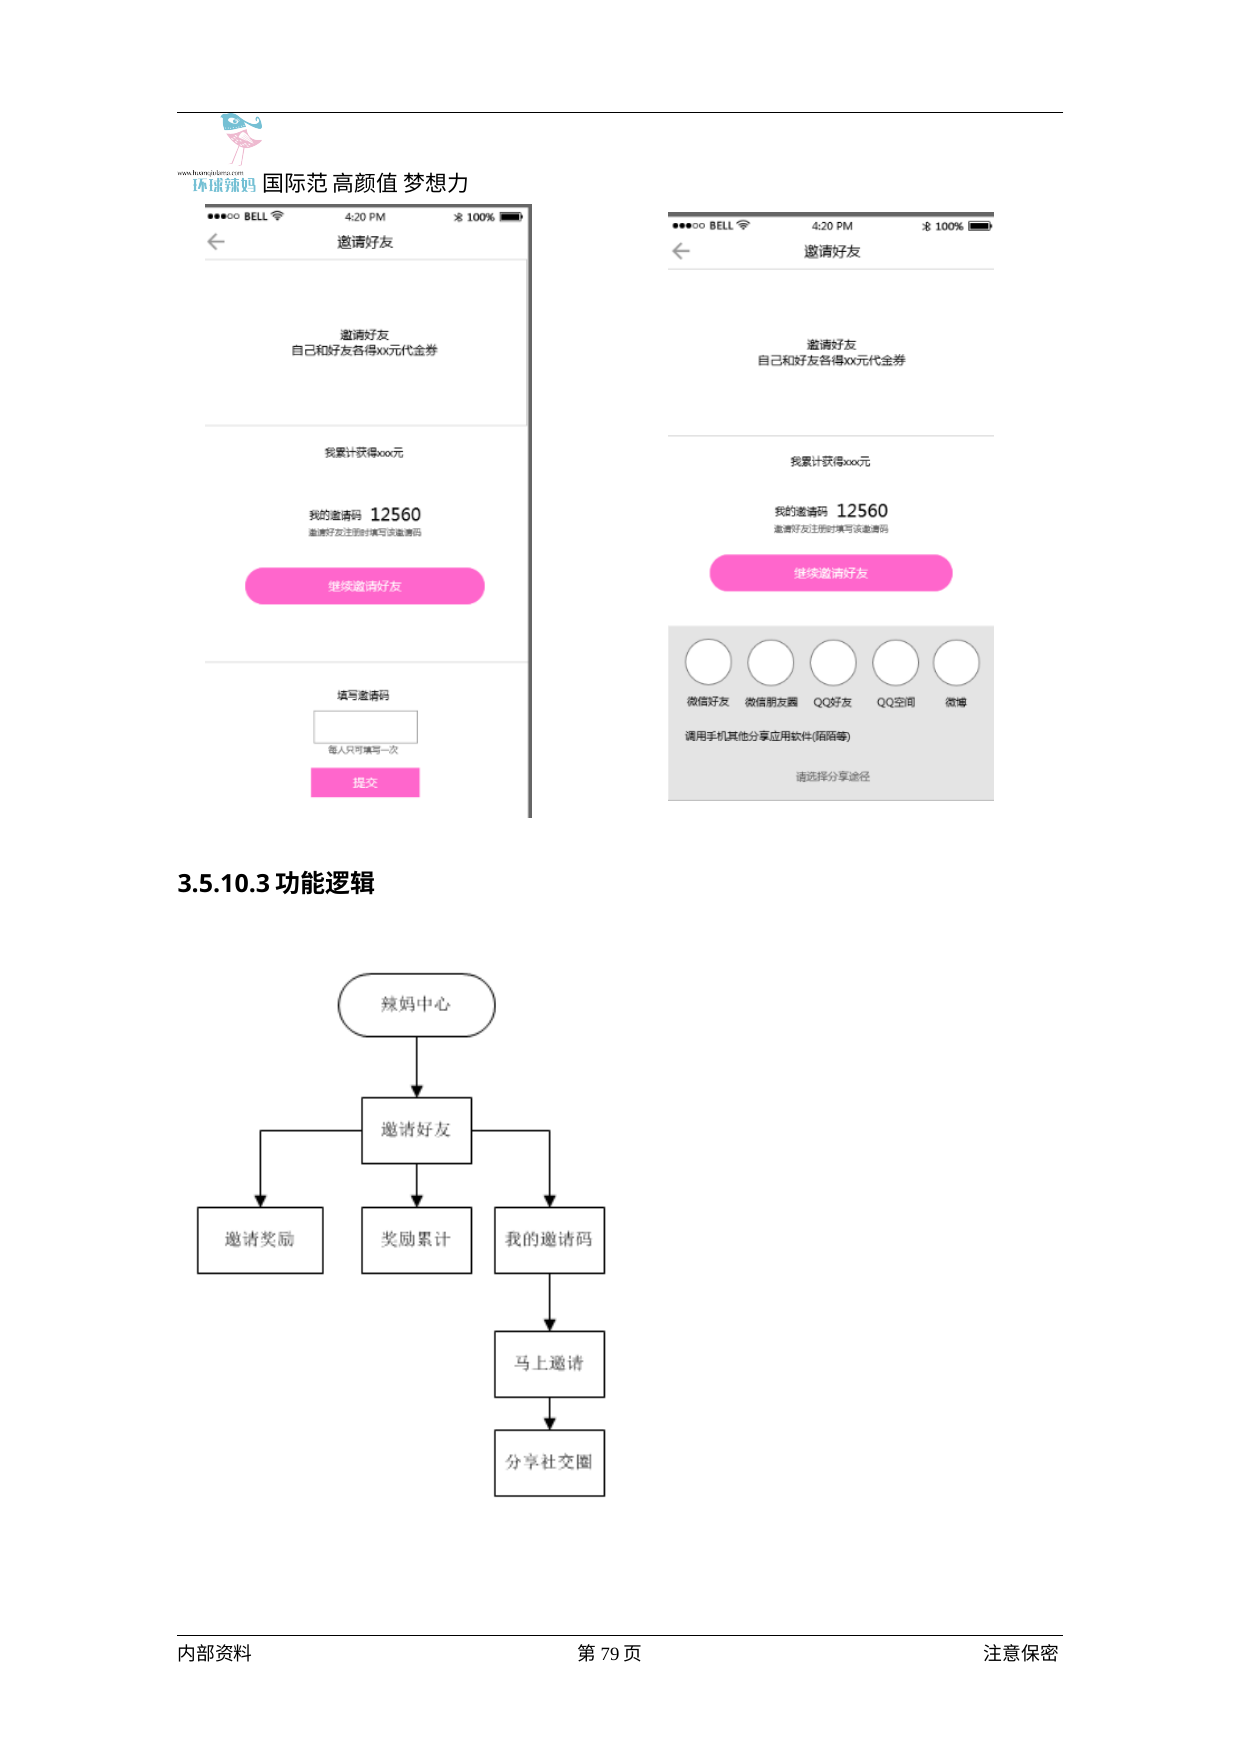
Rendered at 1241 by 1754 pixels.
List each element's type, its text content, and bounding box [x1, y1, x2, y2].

picture [177, 942, 643, 1541]
subtitle 3.5.10.3功能逻辑 [177, 849, 1063, 914]
picture [668, 212, 994, 801]
picture [177, 113, 262, 192]
picture [205, 204, 532, 818]
